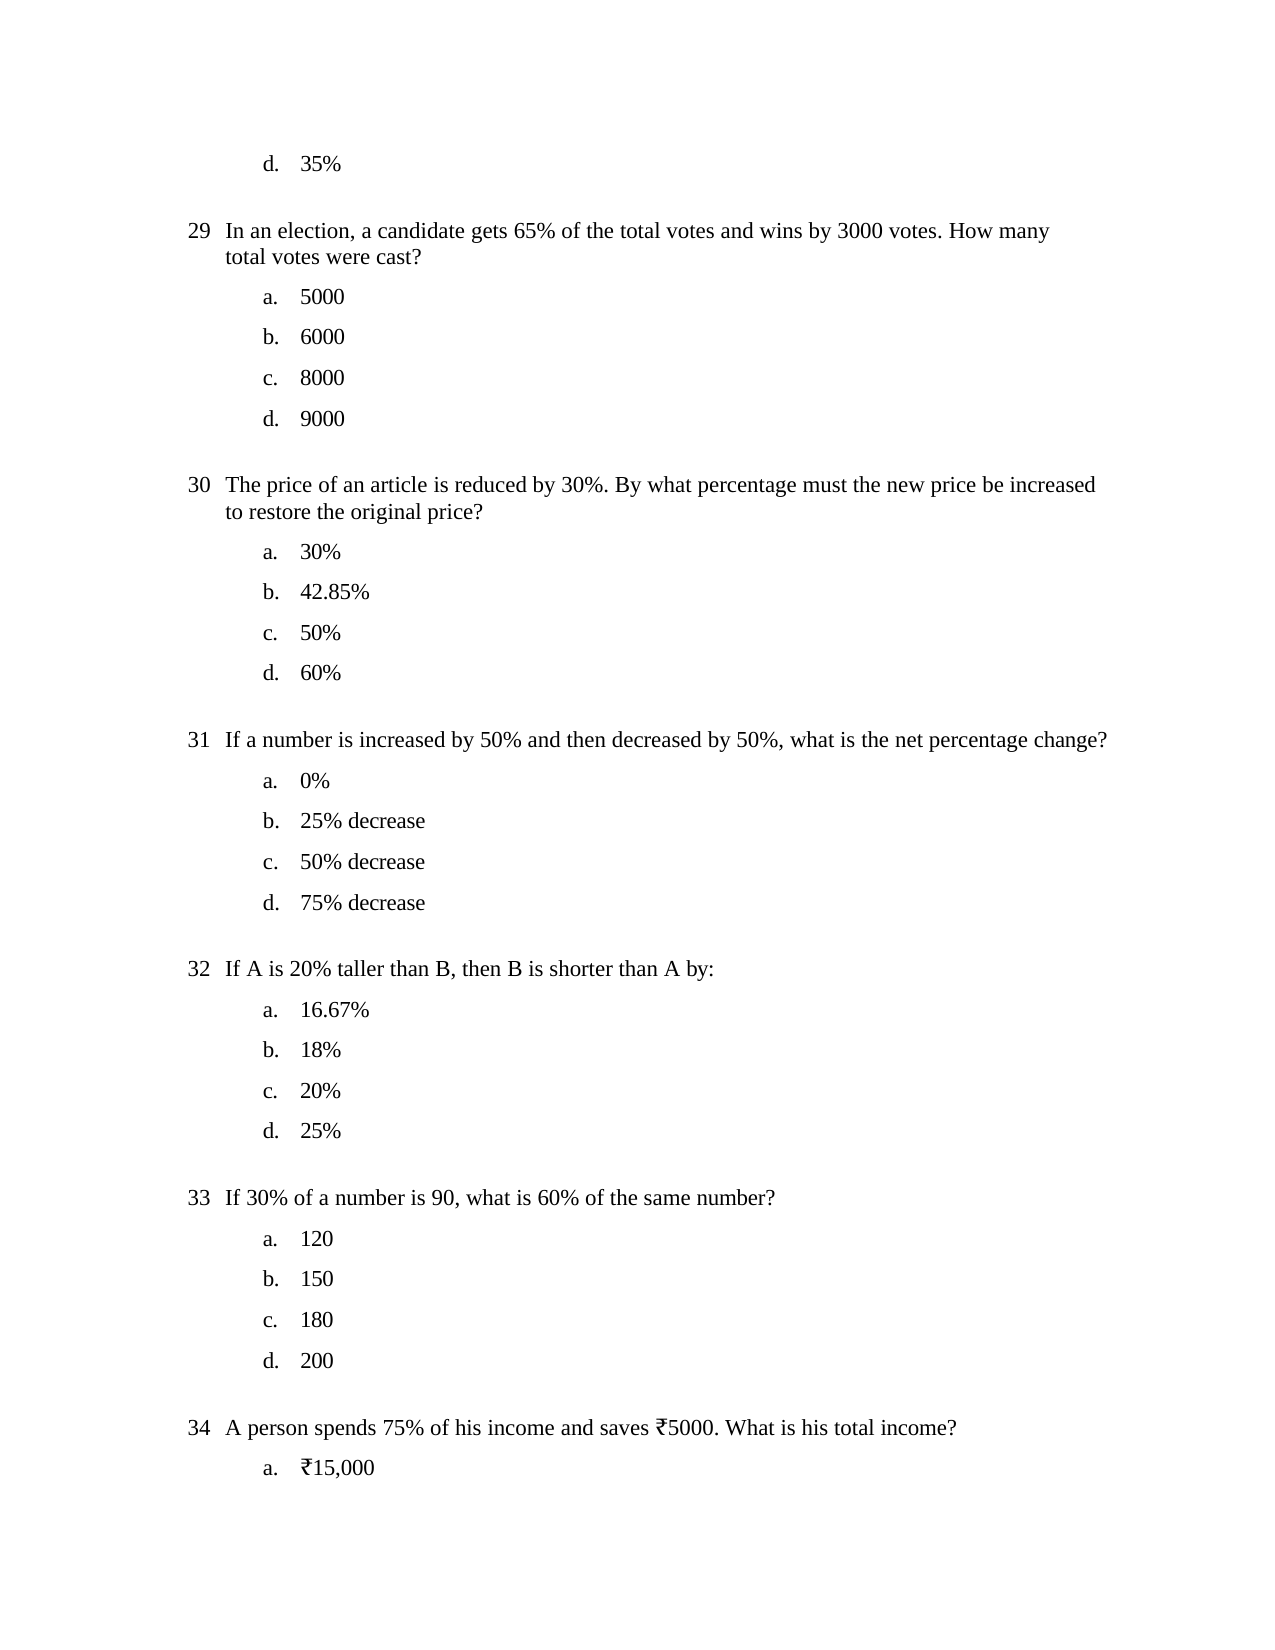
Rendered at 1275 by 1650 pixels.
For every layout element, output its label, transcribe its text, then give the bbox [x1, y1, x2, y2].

list The price of an article is reduced by 30%. By what percentage must the new price be increased to restore the original price? [188, 471, 1119, 524]
list In an election, a candidate gets 65% of the total votes and wins by 3000 votes. How many total votes were cast? [188, 217, 1096, 269]
list 0% [263, 767, 1125, 793]
list 5000 [263, 283, 1125, 309]
list 18% [263, 1036, 1125, 1063]
list 150 [263, 1266, 1125, 1292]
list 180 [263, 1306, 1125, 1332]
list 50% decrease [263, 848, 1125, 874]
list 25% [263, 1117, 1125, 1144]
list 60% [263, 659, 1125, 686]
list 50% [263, 619, 1125, 645]
list 8000 [263, 364, 1125, 390]
list 20% [263, 1077, 1125, 1103]
list ₹15,000 [263, 1454, 1125, 1480]
list A person spends 75% of his income and saves ₹5000. What is his total income? [187, 1413, 1125, 1440]
list 75% decrease [263, 889, 1125, 915]
list 30% [263, 538, 1125, 564]
list If A is 20% taller than B, then B is shorter than A by: [187, 956, 1125, 982]
list 9000 [263, 405, 1125, 431]
list If a number is increased by 50% and then decreased by 50%, what is the net percentage change? [187, 726, 1125, 753]
list If 30% of a number is 90, what is 60% of the same number? [187, 1184, 1125, 1211]
list 35% [263, 150, 1125, 176]
list 200 [263, 1347, 1125, 1373]
list 25% decrease [263, 807, 1125, 834]
list 16.67% [263, 996, 1125, 1022]
list 42.85% [263, 578, 1125, 604]
list 6000 [263, 323, 1125, 350]
list 120 [263, 1225, 1125, 1251]
